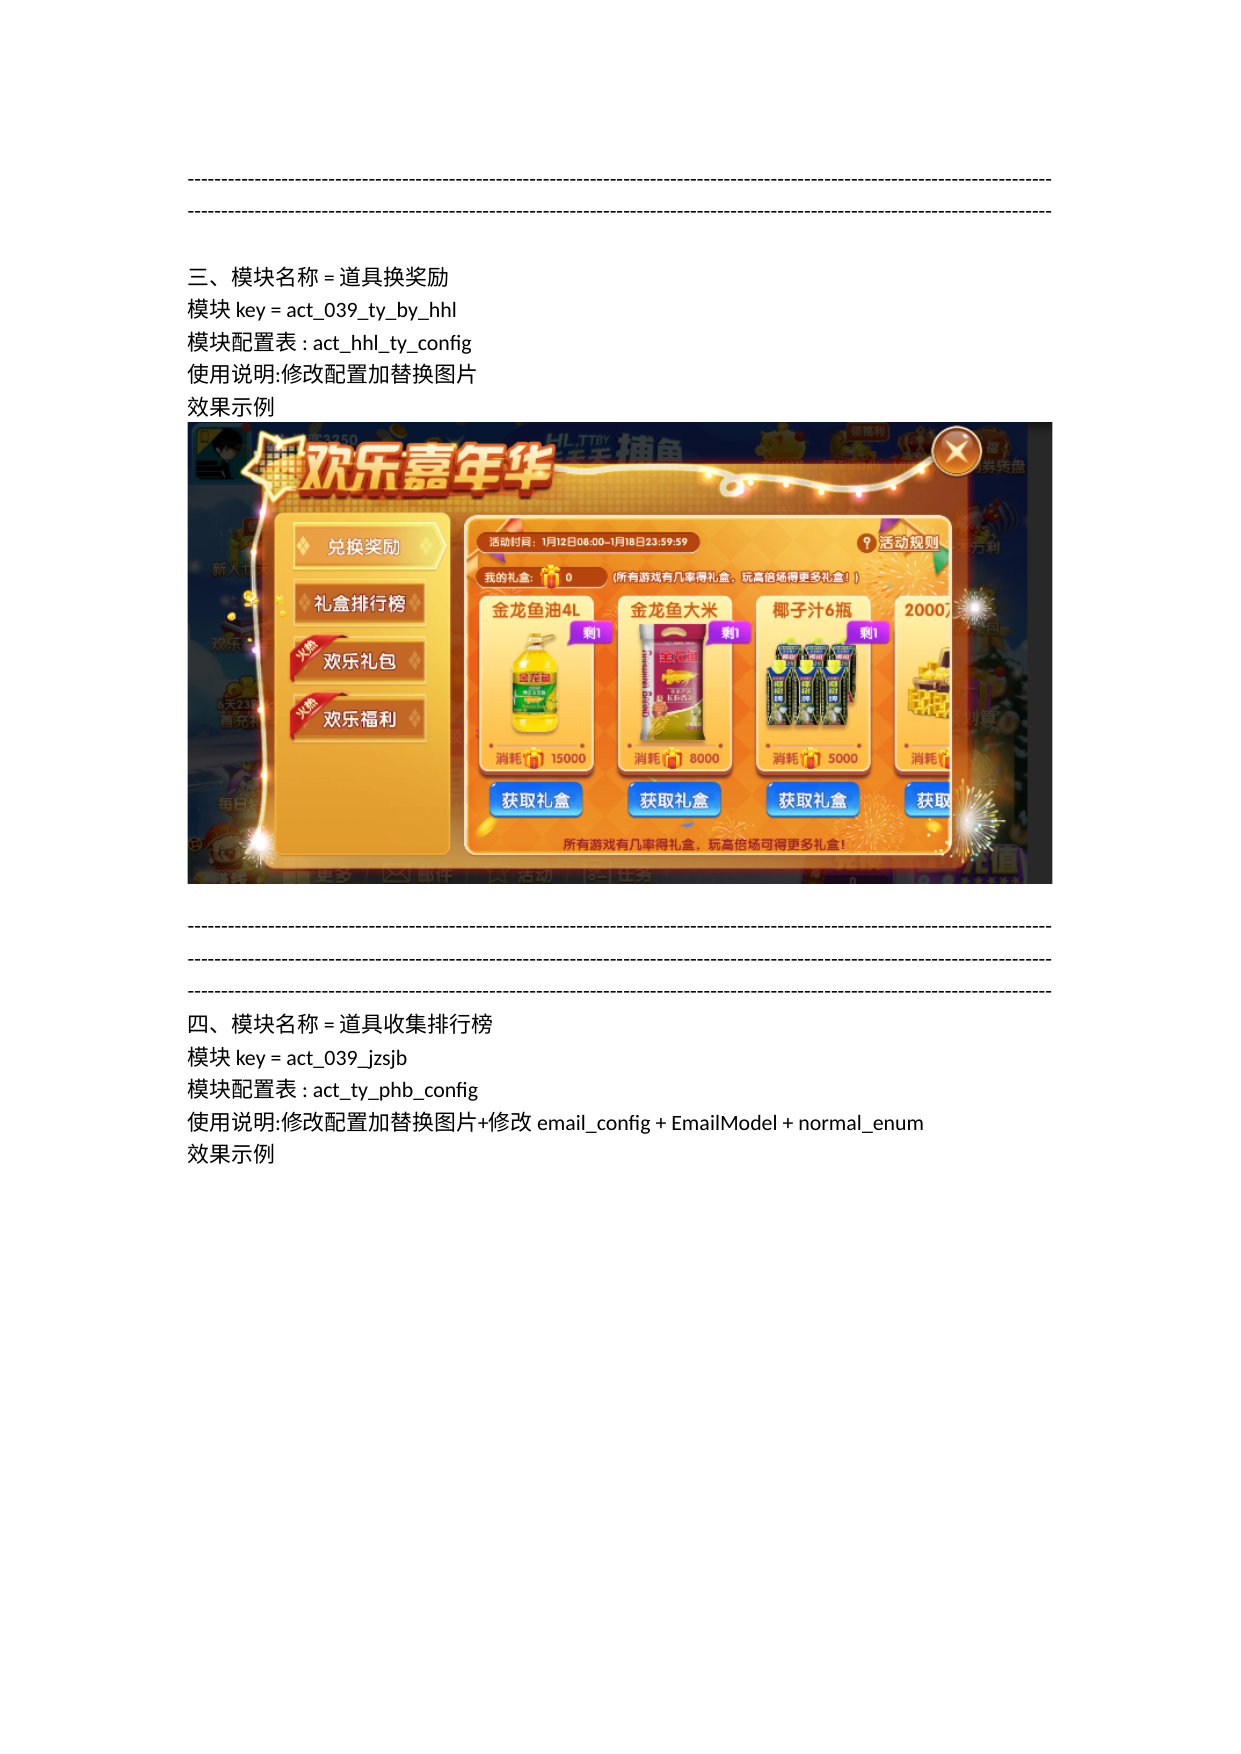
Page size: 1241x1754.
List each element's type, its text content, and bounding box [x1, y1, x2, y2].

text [187, 194, 1053, 227]
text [187, 162, 1053, 194]
text 效果示例 [187, 389, 1053, 422]
text --------------------------------------------------------------------------------------------------------------------------------------------------------------------------------------------------------------------------------------------------------------------------------------------------------------------------------------------------------------------------------------------------- [187, 909, 1053, 1007]
text 模块配置表 : act_hhl_ty_config [187, 324, 1053, 357]
text 效果示例 [187, 1137, 1053, 1169]
text 使用说明:修改配置加替换图片+修改email_config + EmailModel + normal_enum [187, 1104, 1053, 1137]
text 四、模块名称 = 道具收集排行榜 [187, 1007, 1053, 1039]
text 三、模块名称 = 道具换奖励 [187, 259, 1053, 292]
text 使用说明:修改配置加替换图片 [187, 357, 1053, 389]
text 模块key = act_039_jzsjb [187, 1039, 1053, 1072]
picture [187, 422, 1053, 884]
text 模块key = act_039_ty_by_hhl [187, 292, 1053, 324]
text 模块配置表 : act_ty_phb_config [187, 1072, 1053, 1104]
